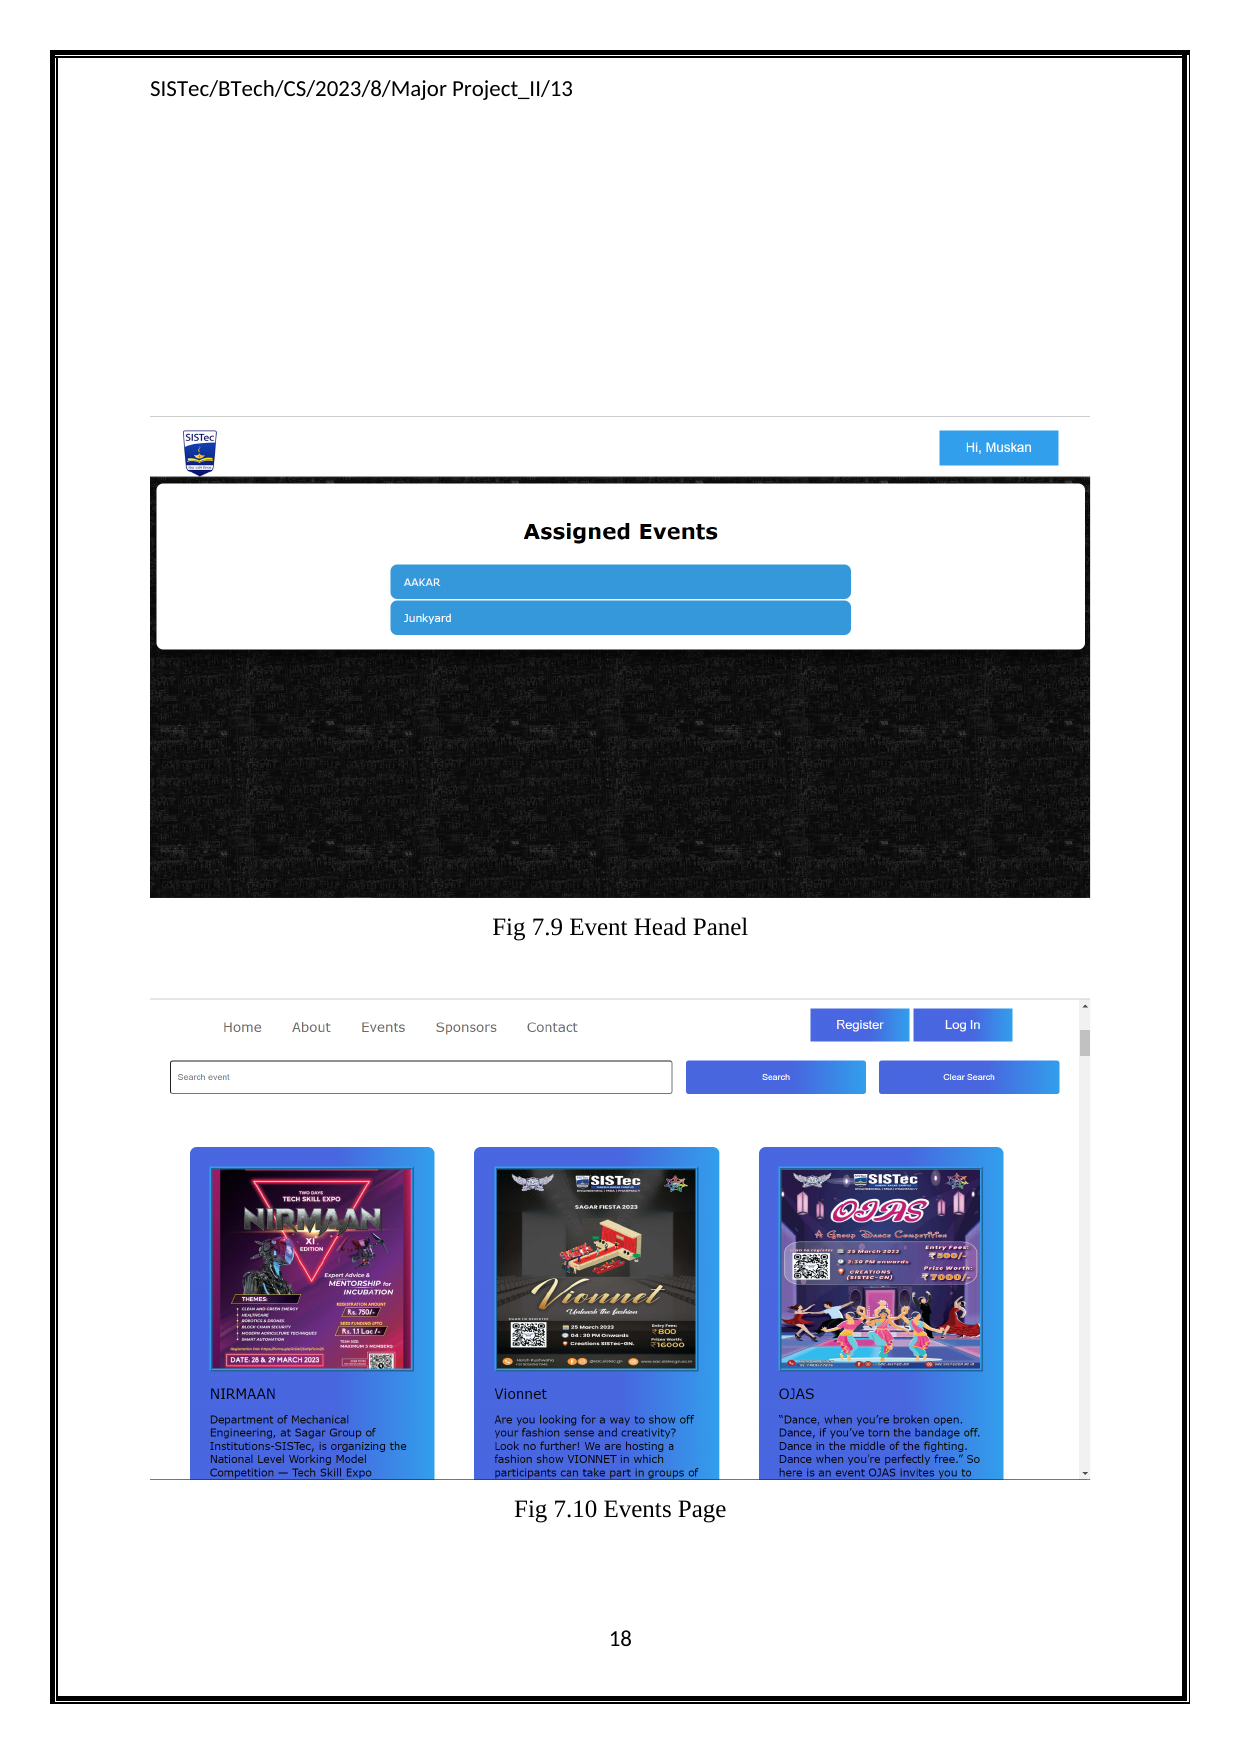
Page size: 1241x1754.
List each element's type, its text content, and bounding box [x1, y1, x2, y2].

picture [150, 997, 1091, 1480]
text Fig 7.10 Events Page [150, 1494, 1090, 1522]
text Fig 7.9 Event Head Panel [150, 912, 1090, 940]
picture [150, 416, 1091, 898]
